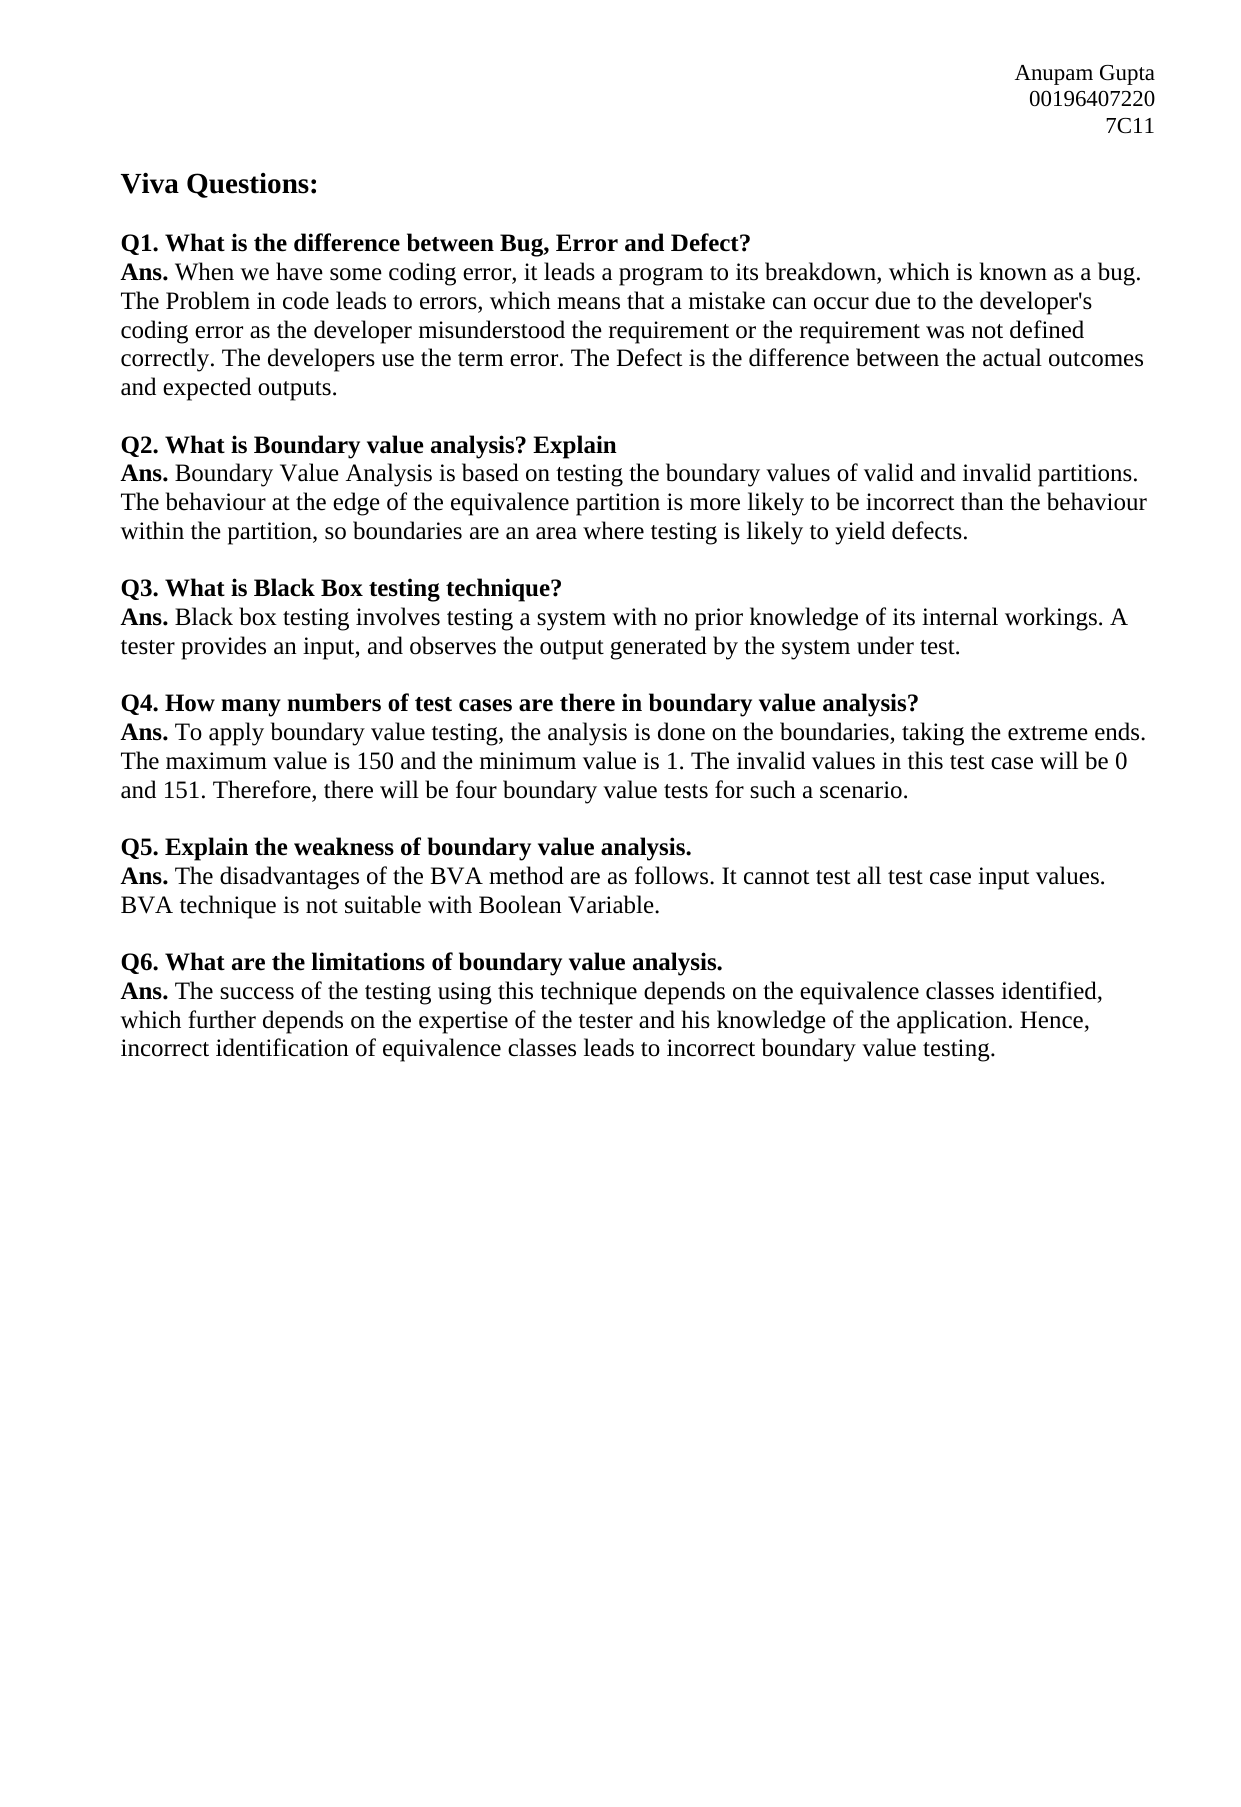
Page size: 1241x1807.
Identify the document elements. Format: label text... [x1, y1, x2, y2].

text Q4. How many numbers of test cases are there in boundary value analysis? [120, 688, 1154, 717]
text Ans. When we have some coding error, it leads a program to its breakdown, which is known as a bug. The Problem in code leads to errors, which means that a mistake can occur due to the developer's coding error as the developer misunderstood the requirement or the requirement was not defined correctly. The developers use the term error. The Defect is the difference between the actual outcomes and expected outputs. [120, 257, 1154, 401]
text Viva Questions: [120, 166, 1154, 200]
text Q2. What is Boundary value analysis? Explain [120, 430, 1154, 458]
text Q6. What are the limitations of boundary value analysis. [120, 947, 1154, 976]
text Ans. Black box testing involves testing a system with no prior knowledge of its internal workings. A tester provides an input, and observes the output generated by the system under test. [120, 602, 1154, 660]
text Q5. Explain the weakness of boundary value analysis. [120, 832, 1154, 861]
text Ans. The success of the testing using this technique depends on the equivalence classes identified, which further depends on the expertise of the tester and his knowledge of the application. Hence, incorrect identification of equivalence classes leads to incorrect boundary value testing. [120, 976, 1154, 1062]
text Ans. The disadvantages of the BVA method are as follows. It cannot test all test case input values. BVA technique is not suitable with Boolean Variable. [120, 861, 1154, 918]
text Q3. What is Black Box testing technique? [120, 573, 1154, 602]
text Q1. What is the difference between Bug, Error and Defect? [120, 228, 1154, 257]
text Ans. To apply boundary value testing, the analysis is done on the boundaries, taking the extreme ends. The maximum value is 150 and the minimum value is 1. The invalid values in this test case will be 0 and 151. Therefore, there will be four boundary value tests for such a scenario. [120, 717, 1154, 803]
text Ans. Boundary Value Analysis is based on testing the boundary values of valid and invalid partitions. The behaviour at the edge of the equivalence partition is more likely to be incorrect than the behaviour within the partition, so boundaries are an area where testing is likely to yield defects. [120, 458, 1154, 545]
